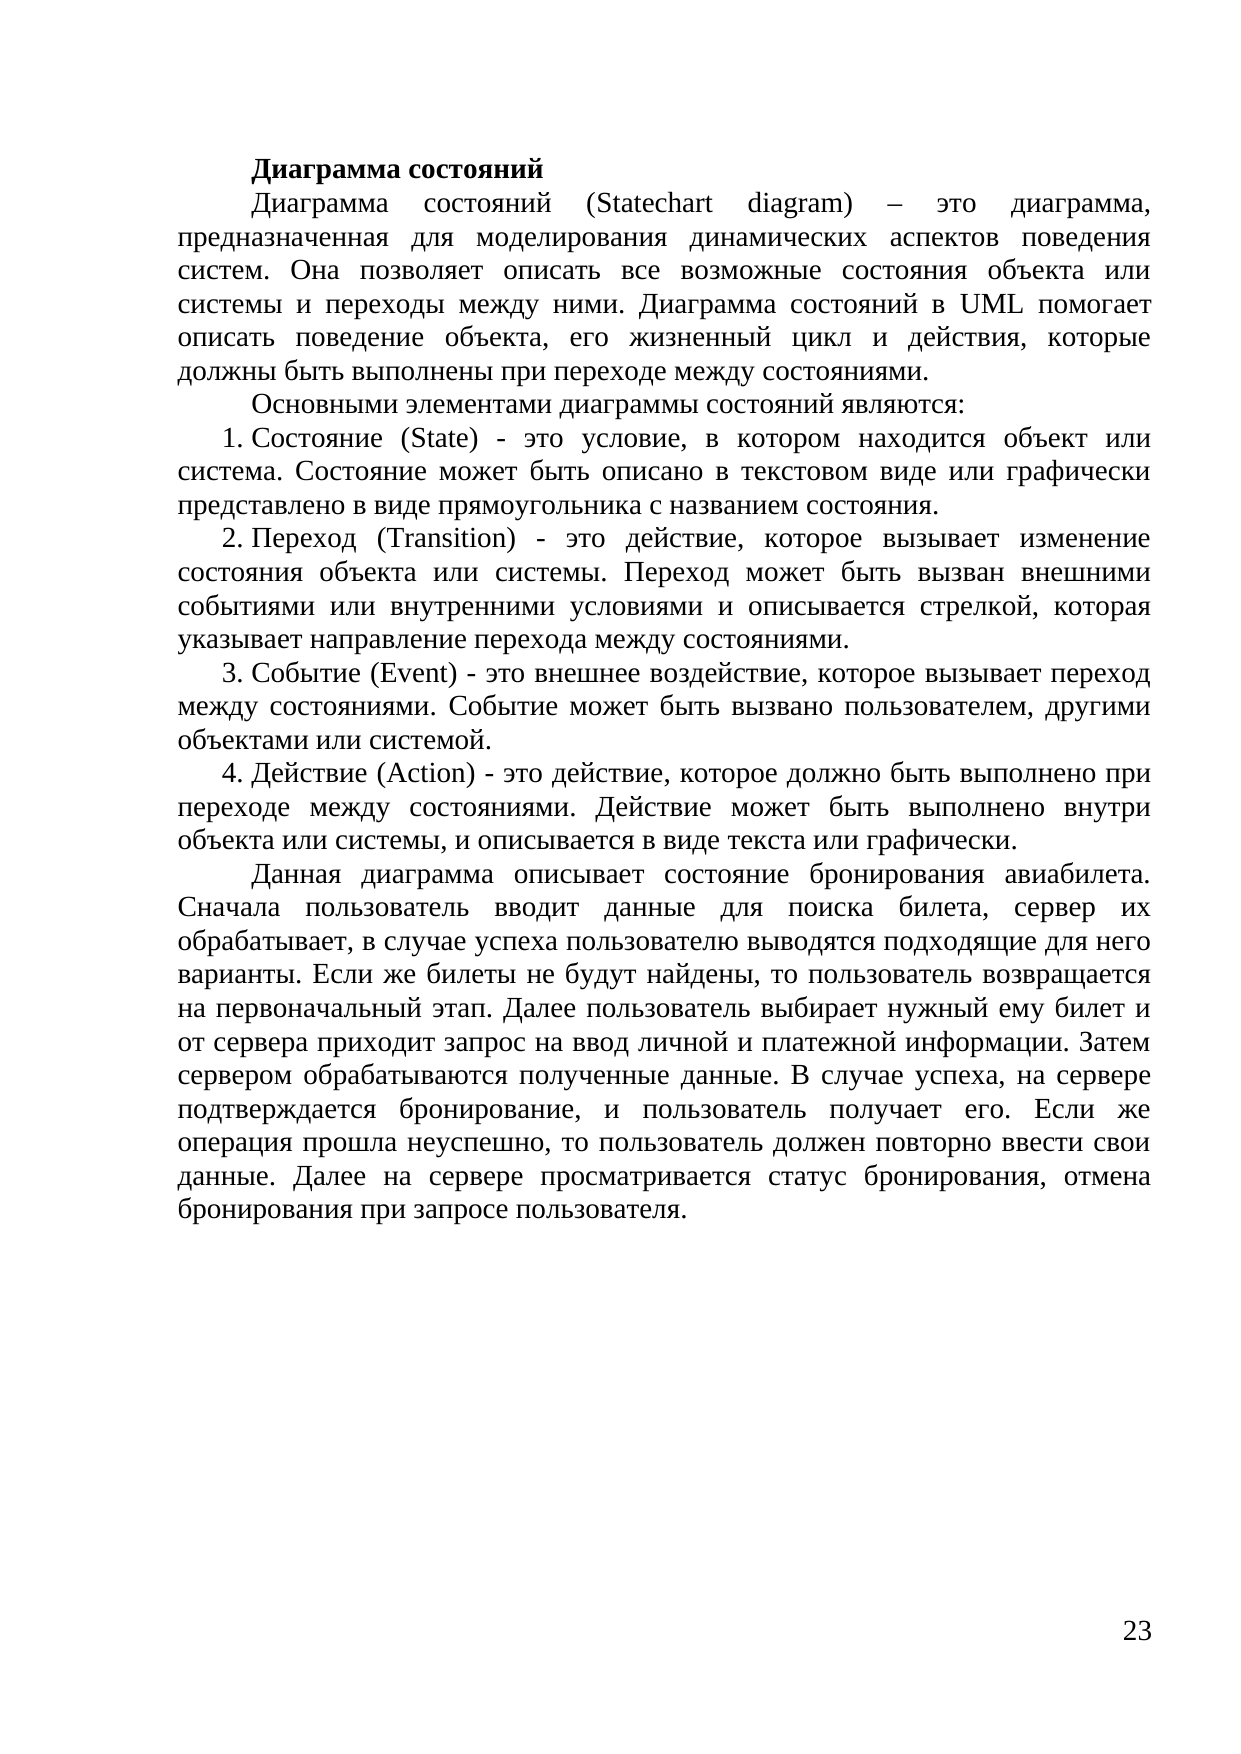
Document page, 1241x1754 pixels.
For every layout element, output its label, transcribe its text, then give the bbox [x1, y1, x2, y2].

text Диаграмма состояний [177, 152, 1152, 185]
list Состояние (State) - это условие, в котором находится объект или система. Состояние может быть описано в текстовом виде или графически представлено в виде прямоугольника с названием состояния. [177, 420, 1152, 521]
text Основными элементами диаграммы состояний являются: [177, 386, 1152, 420]
text Диаграмма состояний (Statechart diagram) – это диаграмма, предназначенная для моделирования динамических аспектов поведения систем. Она позволяет описать все возможные состояния объекта или системы и переходы между ними. Диаграмма состояний в UML помогает описать поведение объекта, его жизненный цикл и действия, которые должны быть выполнены при переходе между состояниями. [177, 185, 1152, 386]
list Действие (Action) - это действие, которое должно быть выполнено при переходе между состояниями. Действие может быть выполнено внутри объекта или системы, и описывается в виде текста или графически. [177, 755, 1152, 856]
list Событие (Event) - это внешнее воздействие, которое вызывает переход между состояниями. Событие может быть вызвано пользователем, другими объектами или системой. [177, 655, 1152, 755]
text Данная диаграмма описывает состояние бронирования авиабилета. Сначала пользователь вводит данные для поиска билета, сервер их обрабатывает, в случае успеха пользователю выводятся подходящие для него варианты. Если же билеты не будут найдены, то пользователь возвращается на первоначальный этап. Далее пользователь выбирает нужный ему билет и от сервера приходит запрос на ввод личной и платежной информации. Затем сервером обрабатываются полученные данные. В случае успеха, на сервере подтверждается бронирование, и пользователь получает его. Если же операция прошла неуспешно, то пользователь должен повторно ввести свои данные. Далее на сервере просматривается статус бронирования, отмена бронирования при запросе пользователя. [177, 856, 1152, 1225]
list Переход (Transition) - это действие, которое вызывает изменение состояния объекта или системы. Переход может быть вызван внешними событиями или внутренними условиями и описывается стрелкой, которая указывает направление перехода между состояниями. [177, 521, 1152, 655]
